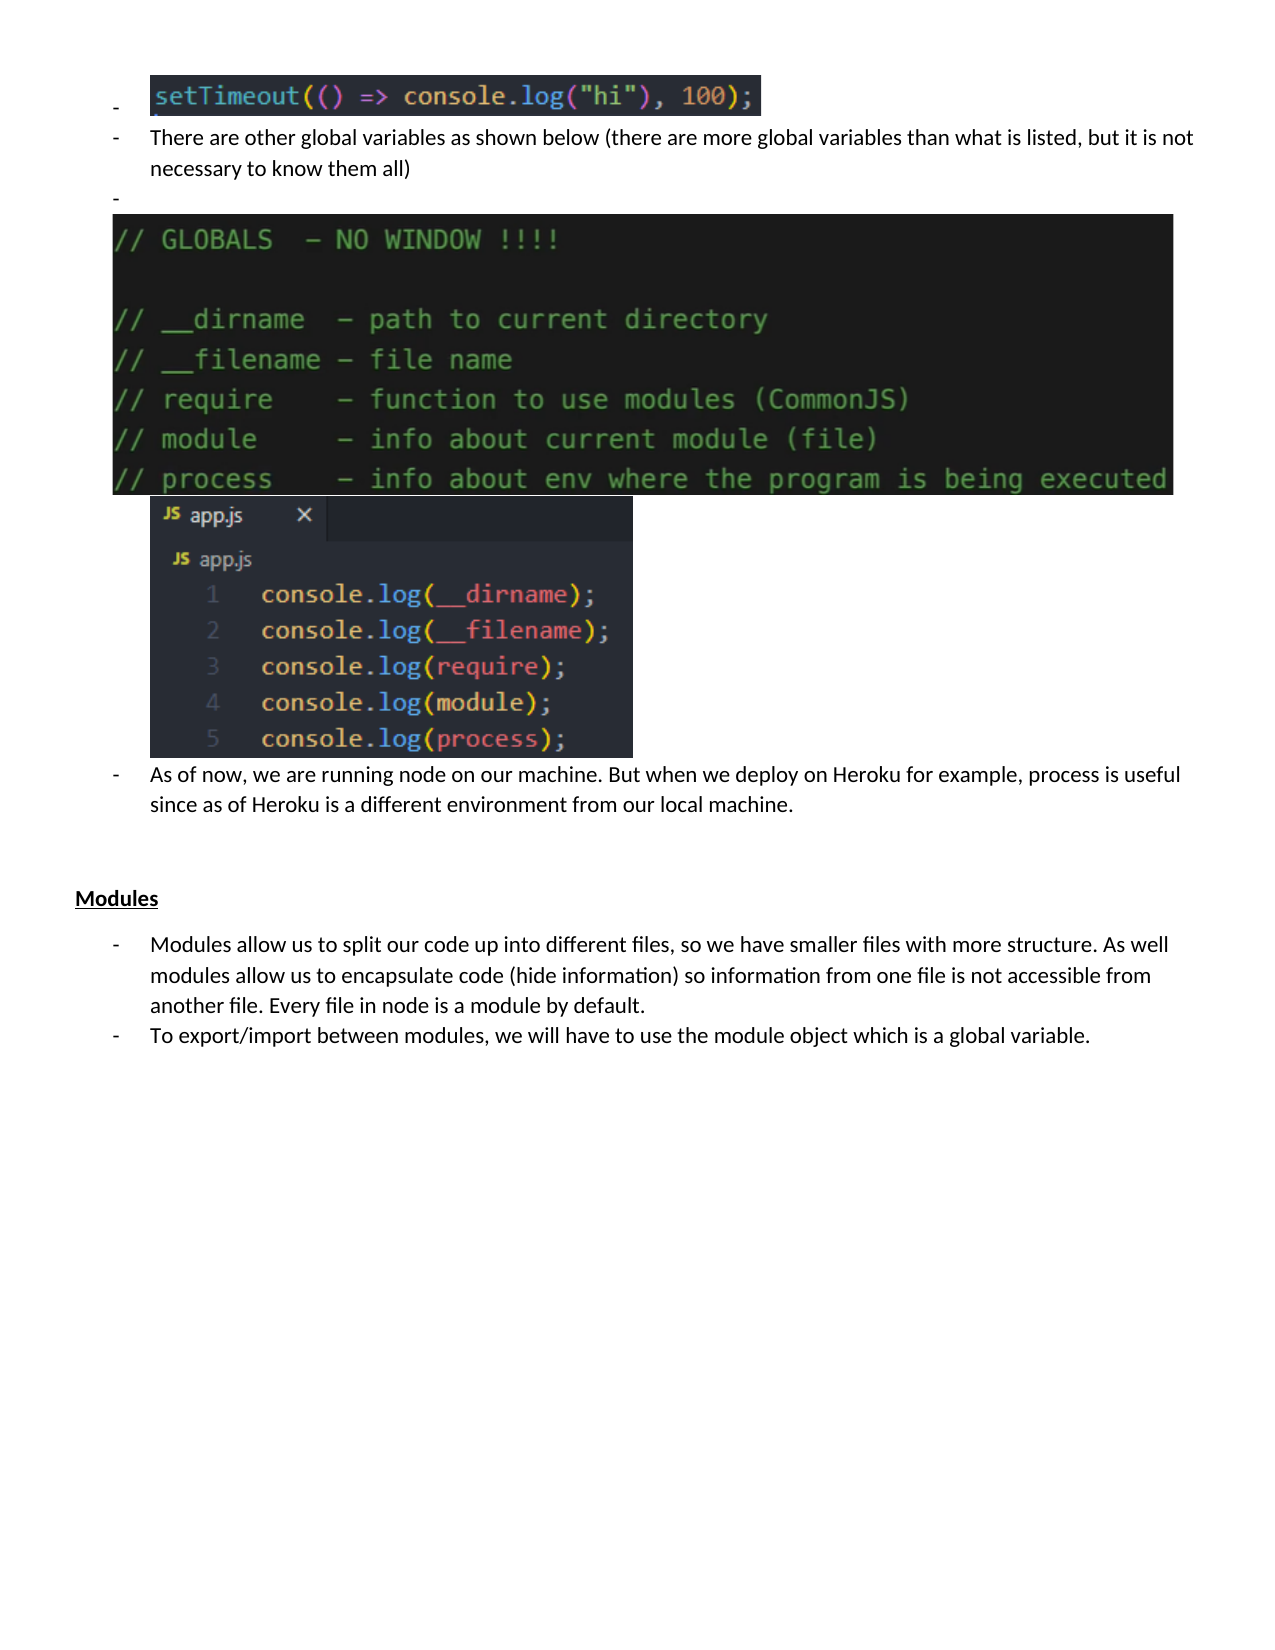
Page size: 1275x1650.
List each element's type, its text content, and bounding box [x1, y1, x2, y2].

picture [150, 75, 762, 116]
text Modules [75, 884, 1200, 912]
list Modules allow us to split our code up into different files, so we have smaller files with more structure. As well modules allow us to encapsulate code (hide information) so information from one file is not accessible from another file. Every file in node is a module by default. [112, 931, 1200, 1019]
list To export/import between modules, we will have to use the module object which is a global variable. [112, 1021, 1200, 1049]
picture [112, 214, 1174, 495]
list As of now, we are running node on our machine. But when we deploy on Heroku for example, process is useful since as of Heroku is a different environment from our local machine. [112, 760, 1200, 818]
picture [150, 496, 633, 758]
list There are other global variables as shown below (there are more global variables than what is listed, but it is not necessary to know them all) [112, 123, 1200, 182]
